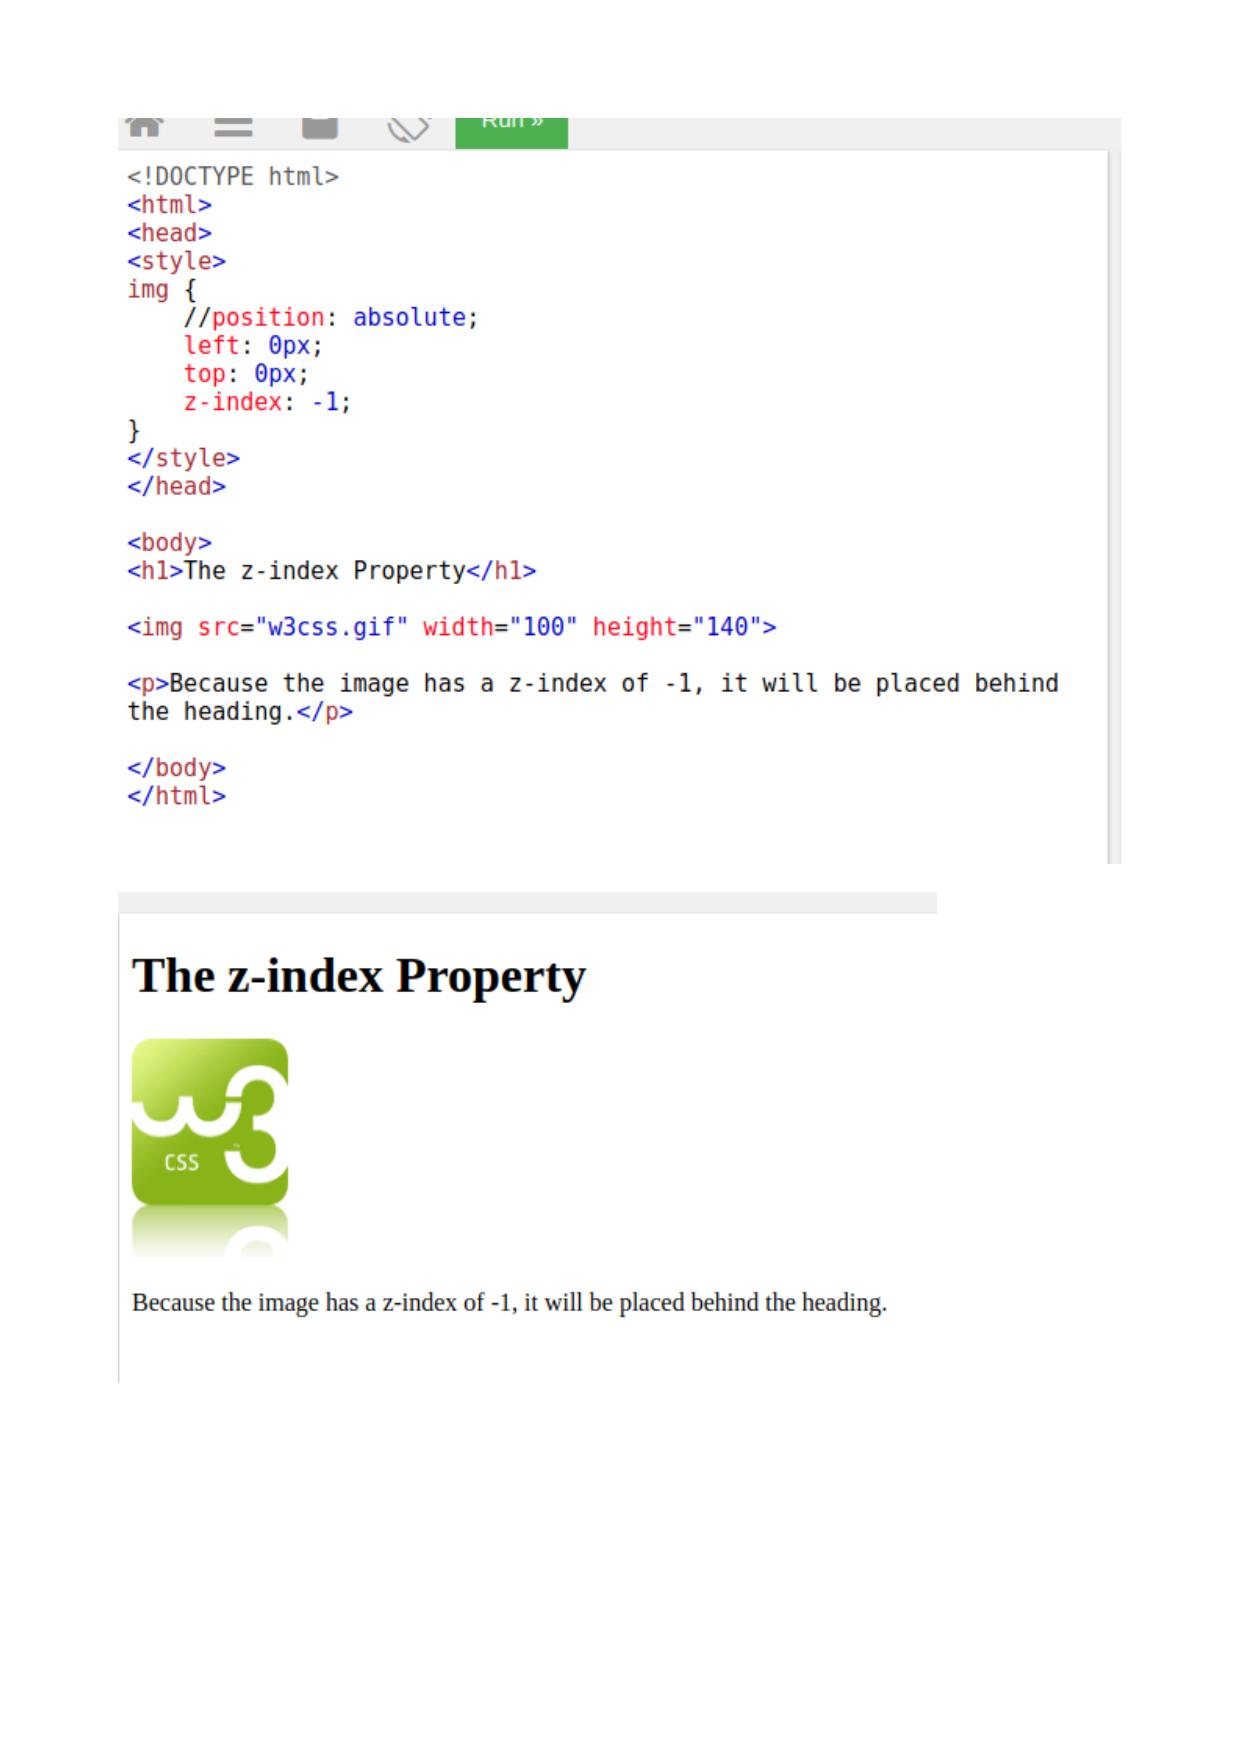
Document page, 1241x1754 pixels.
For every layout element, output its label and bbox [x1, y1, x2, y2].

picture [118, 118, 1122, 864]
picture [118, 892, 937, 1383]
